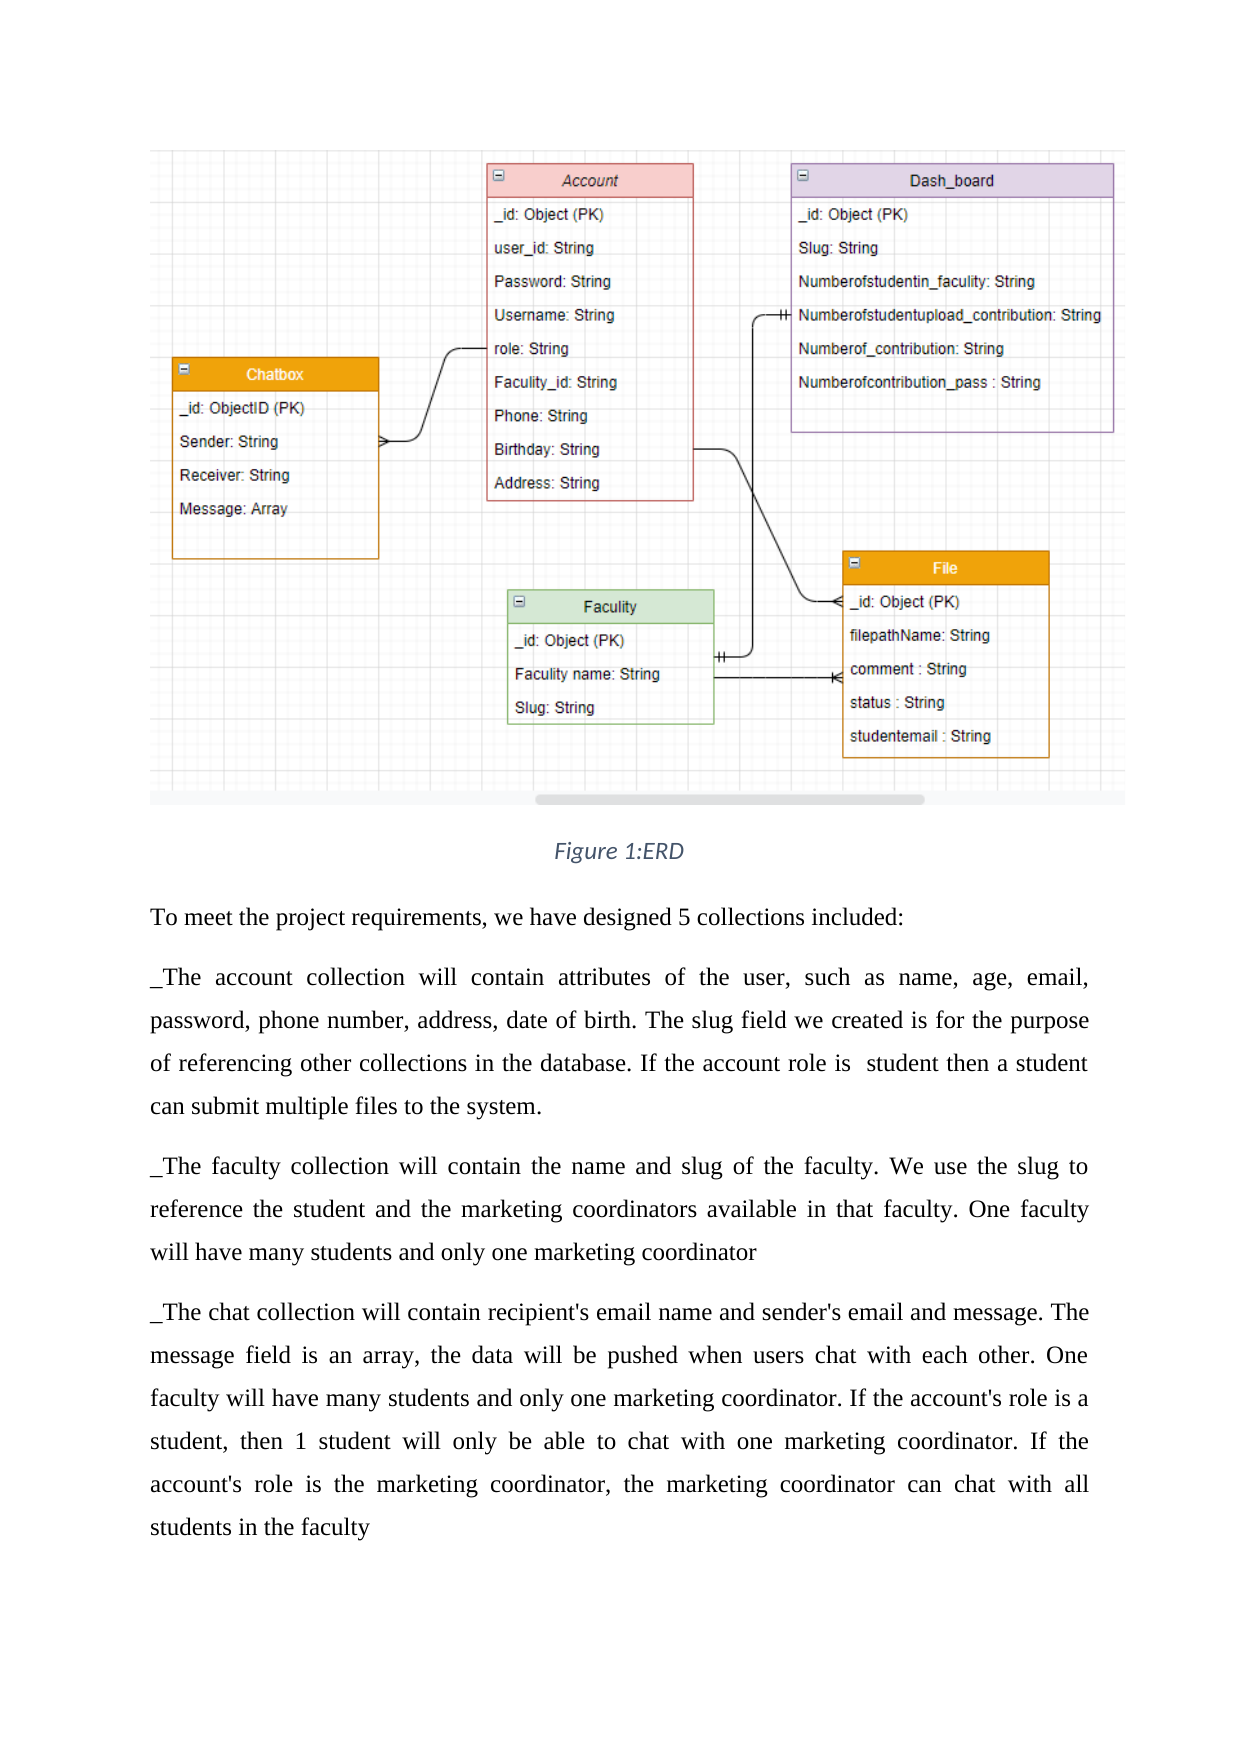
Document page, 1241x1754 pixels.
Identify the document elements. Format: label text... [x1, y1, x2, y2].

text To meet the project requirements, we have designed 5 collections included: [150, 902, 1090, 931]
text _The chat collection will contain recipient's email name and sender's email and message. The message field is an array, the data will be pushed when users chat with each other. One faculty will have many students and only one marketing coordinator. If the account's role is a student, then 1 student will only be able to chat with one marketing coordinator. If the account's role is the marketing coordinator, the marketing coordinator can chat with all students in the faculty [150, 1297, 1090, 1541]
picture [150, 150, 1125, 805]
text _The account collection will contain attributes of the user, such as name, age, email, password, phone number, address, date of birth. The slug field we created is for the purpose of referencing other collections in the database. If the account role is student then a student can submit multiple files to the system. [150, 962, 1090, 1120]
text _The faculty collection will contain the name and slug of the faculty. We use the slug to reference the student and the marketing coordinators available in that faculty. One faculty will have many students and only one marketing coordinator [150, 1151, 1090, 1266]
text Figure 1:ERD [150, 835, 1090, 866]
